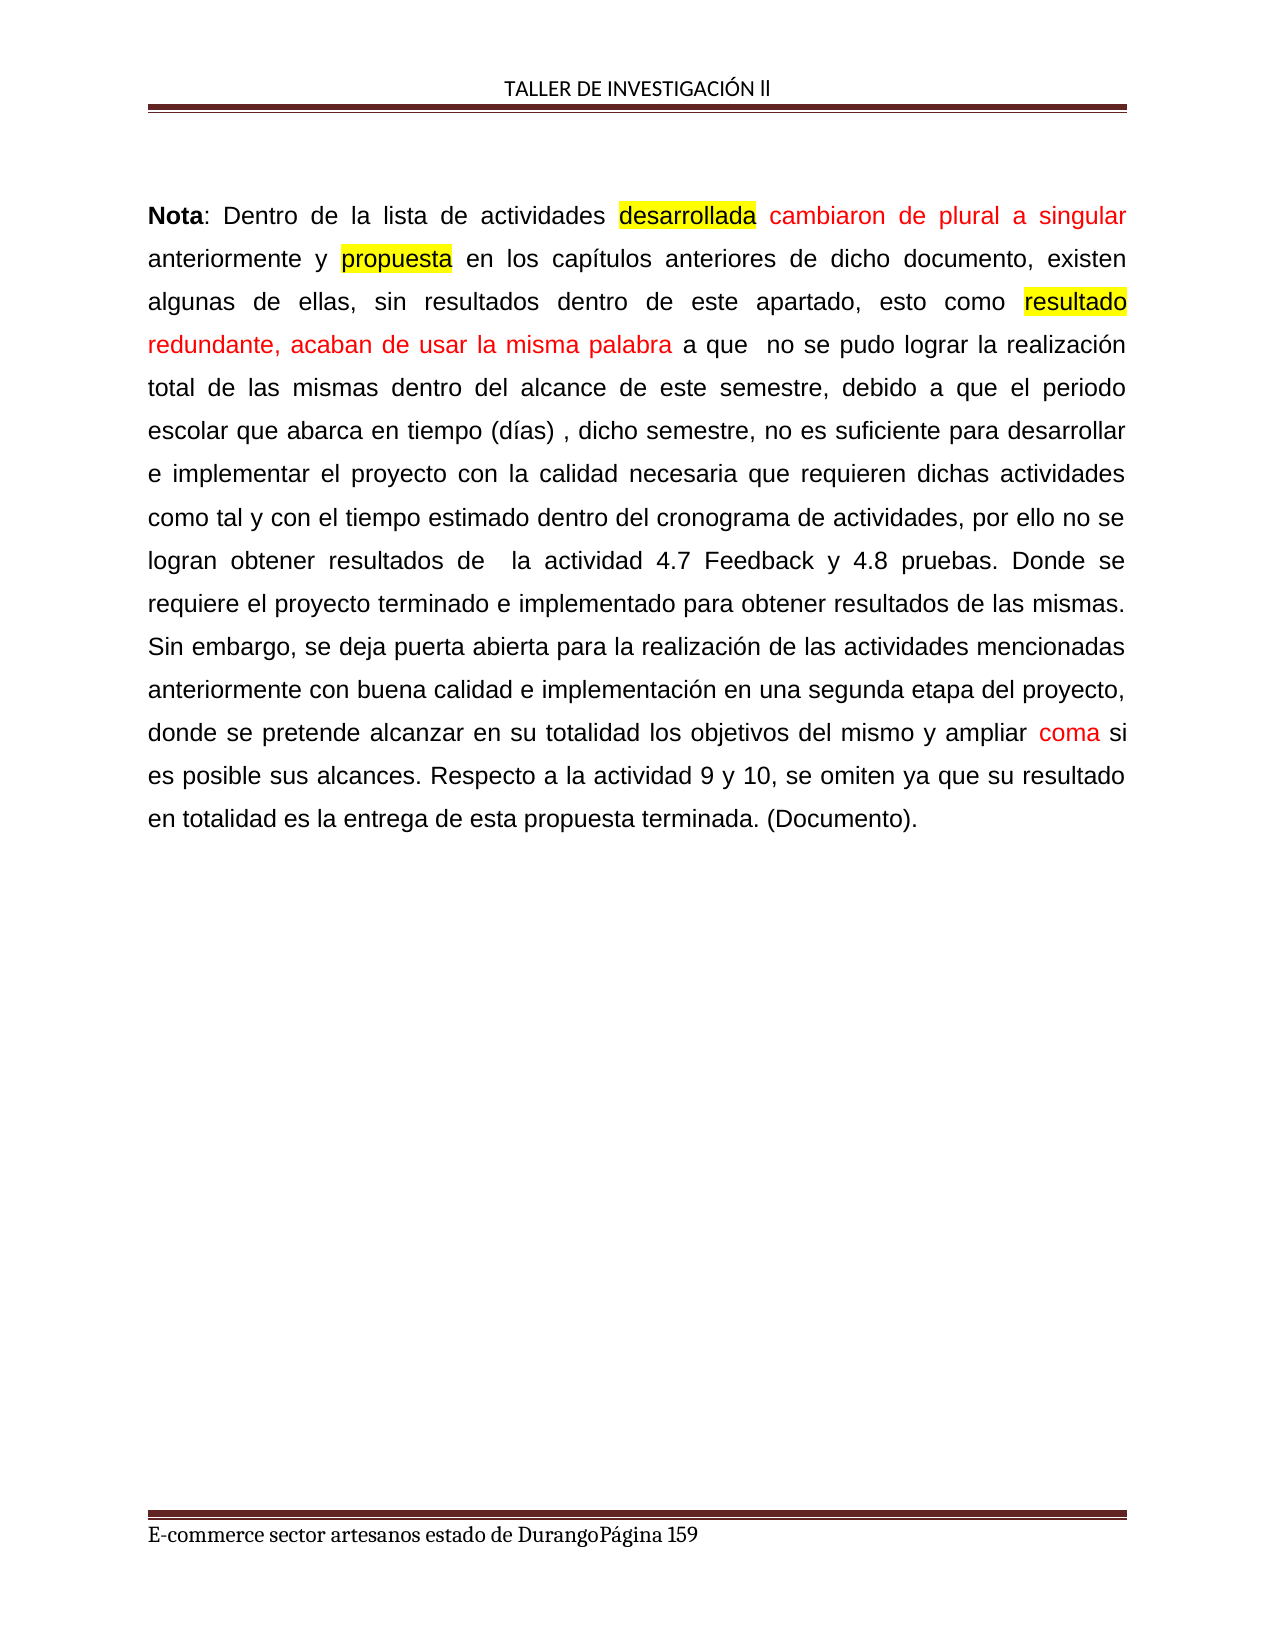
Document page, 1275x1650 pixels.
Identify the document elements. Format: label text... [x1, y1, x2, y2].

text Nota: Dentro de la lista de actividades desarrollada cambiaron de plural a singular anteriormente y propuesta en los capítulos anteriores de dicho documento, existen algunas de ellas, sin resultados dentro de este apartado, esto como resultado redundante, acaban de usar la misma palabra a que no se pudo lograr la realización total de las mismas dentro del alcance de este semestre, debido a que el periodo escolar que abarca en tiempo (días) , dicho semestre, no es suficiente para desarrollar e implementar el proyecto con la calidad necesaria que requieren dichas actividades como tal y con el tiempo estimado dentro del cronograma de actividades, por ello no se logran obtener resultados de la actividad 4.7 Feedback y 4.8 pruebas. Donde se requiere el proyecto terminado e implementado para obtener resultados de las mismas. Sin embargo, se deja puerta abierta para la realización de las actividades mencionadas anteriormente con buena calidad e implementación en una segunda etapa del proyecto, donde se pretende alcanzar en su totalidad los objetivos del mismo y ampliar coma si es posible sus alcances. Respecto a la actividad 9 y 10, se omiten ya que su resultado en totalidad es la entrega de esta propuesta terminada. (Documento). [148, 201, 1127, 833]
